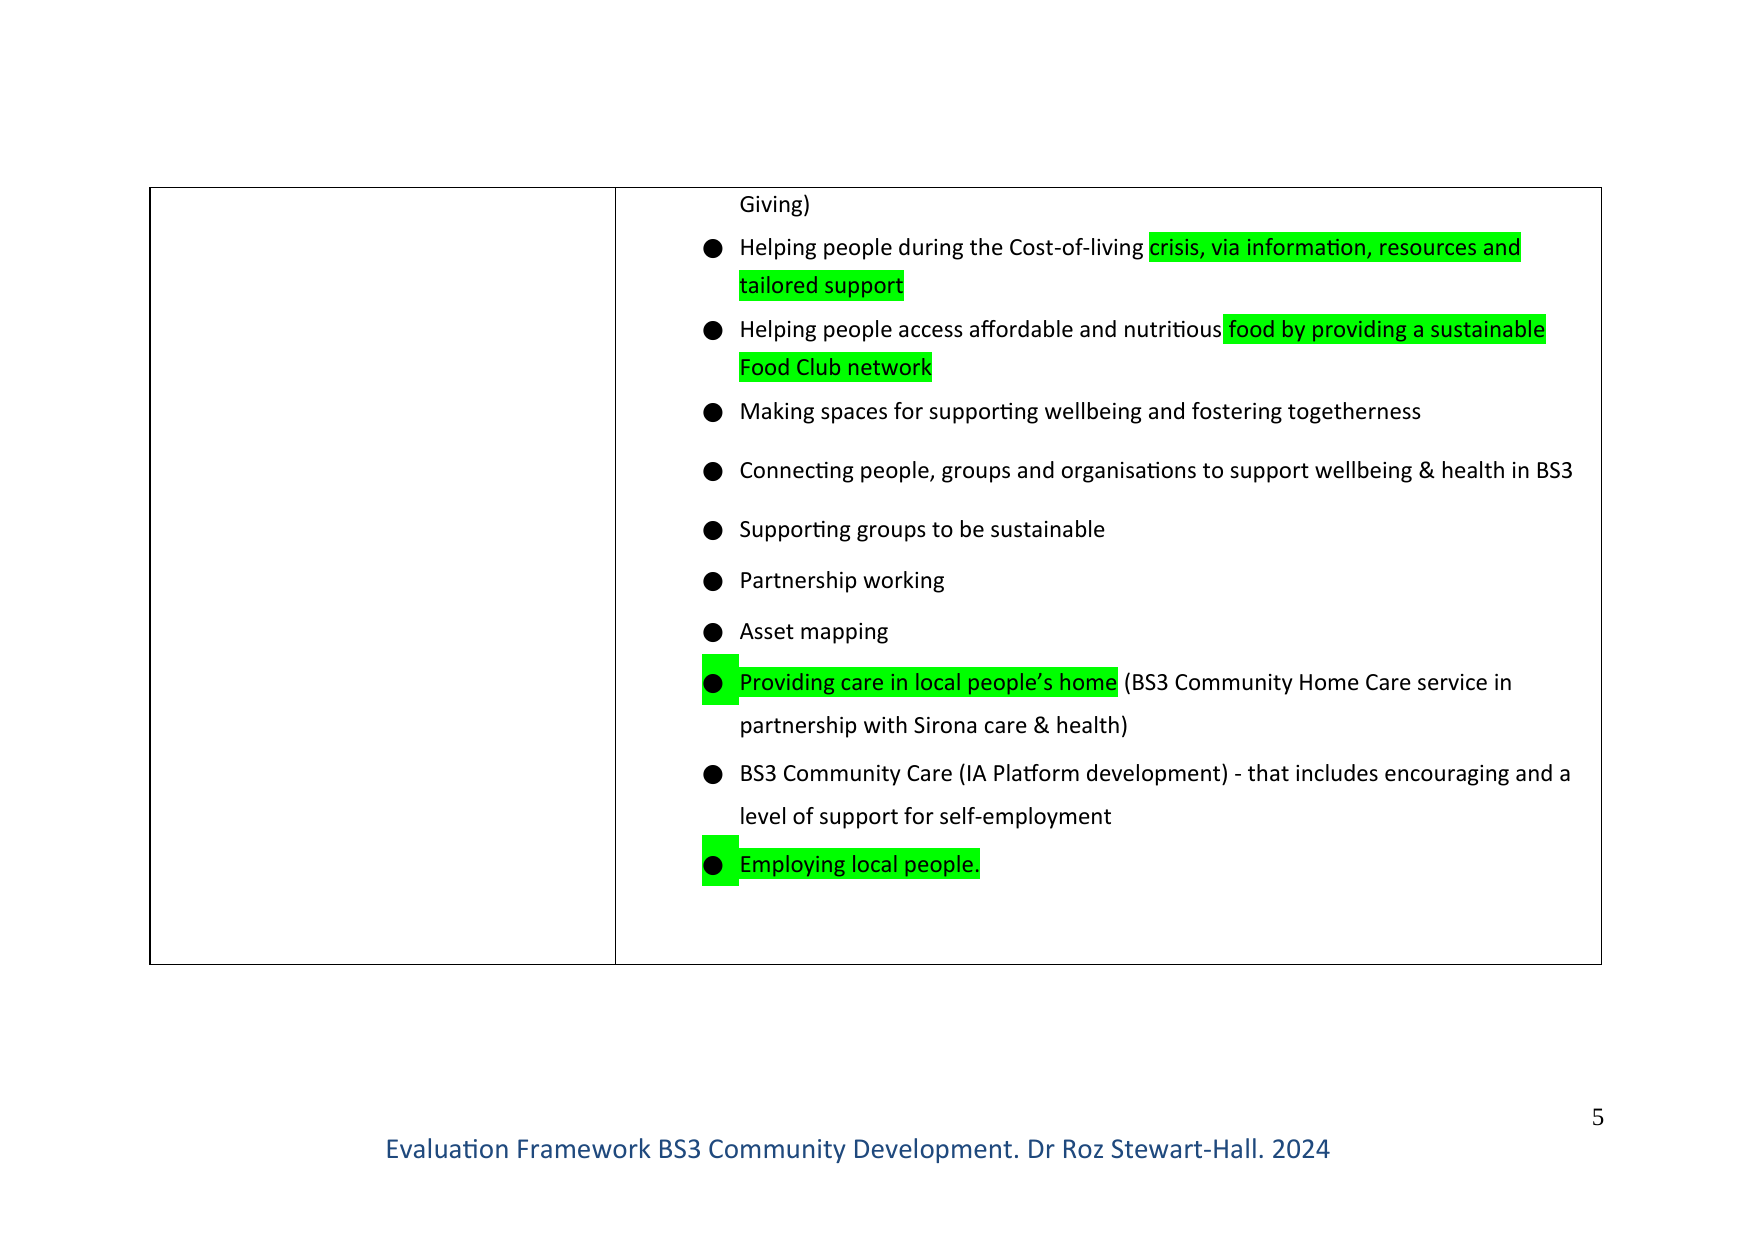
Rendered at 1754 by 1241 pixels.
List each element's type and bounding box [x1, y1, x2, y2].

table_cell [151, 188, 615, 964]
table_cell [616, 188, 1601, 964]
